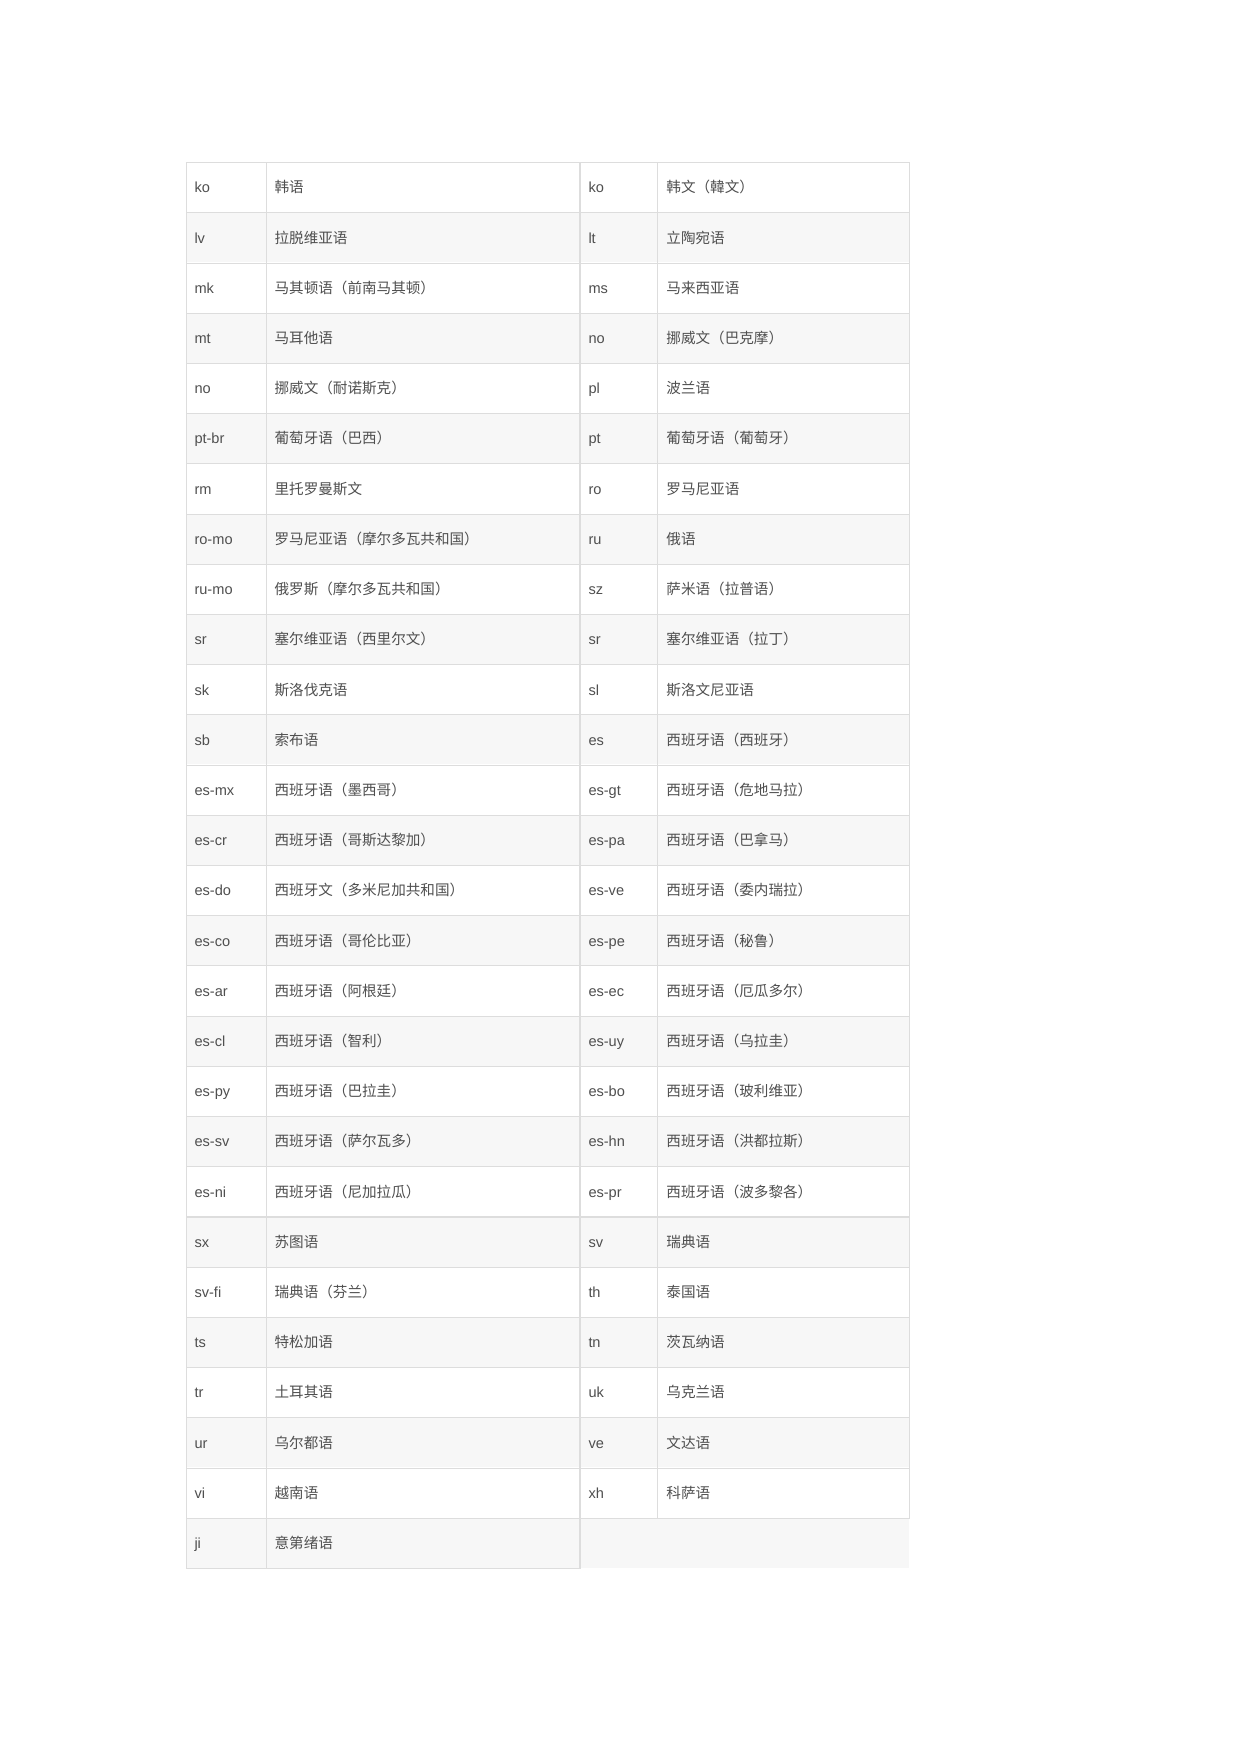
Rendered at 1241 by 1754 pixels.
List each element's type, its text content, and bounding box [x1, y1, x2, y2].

table_cell 西班牙语（乌拉圭） [658, 1017, 909, 1066]
table_cell es-ar [187, 966, 266, 1016]
table_cell tn [581, 1318, 657, 1367]
table_cell 西班牙语（智利） [267, 1017, 579, 1066]
table_cell sb [187, 715, 266, 764]
table_cell 罗马尼亚语 [658, 464, 909, 513]
table_cell es-co [187, 916, 266, 965]
table_cell es-sv [187, 1117, 266, 1166]
table_cell 斯洛伐克语 [267, 665, 579, 714]
table_cell sv-fi [187, 1268, 266, 1317]
table_cell 西班牙语（玻利维亚） [658, 1067, 909, 1116]
table_cell es-cr [187, 816, 266, 865]
table_cell 西班牙语（萨尔瓦多） [267, 1117, 579, 1166]
table_cell pt [581, 414, 657, 463]
table_cell 马其顿语（前南马其顿） [267, 264, 579, 313]
table_cell es-cl [187, 1017, 266, 1066]
table_cell ur [187, 1418, 266, 1467]
table_cell 俄语 [658, 515, 909, 564]
table_cell 西班牙语（危地马拉） [658, 766, 909, 815]
table_cell es-do [187, 866, 266, 915]
table_cell 科萨语 [658, 1469, 909, 1518]
table_cell es-ec [581, 966, 657, 1016]
table_cell 西班牙语（西班牙） [658, 715, 909, 764]
table_cell sk [187, 665, 266, 714]
table_cell 葡萄牙语（葡萄牙） [658, 414, 909, 463]
table_cell 罗马尼亚语（摩尔多瓦共和国） [267, 515, 579, 564]
table_cell 斯洛文尼亚语 [658, 665, 909, 714]
table_cell es-py [187, 1067, 266, 1116]
table_cell 西班牙文（多米尼加共和国） [267, 866, 579, 915]
table_cell es [581, 715, 657, 764]
table_cell es-pr [581, 1167, 657, 1216]
table_cell ko [187, 163, 266, 212]
table_cell sx [187, 1218, 266, 1267]
table_cell 西班牙语（秘鲁） [658, 916, 909, 965]
table_cell 西班牙语（波多黎各） [658, 1167, 909, 1216]
table_cell 特松加语 [267, 1318, 579, 1367]
table_cell 韩语 [267, 163, 579, 212]
table_cell 泰国语 [658, 1268, 909, 1317]
table_cell [581, 1519, 658, 1568]
table_cell 西班牙语（哥​​伦比亚） [267, 916, 579, 965]
table_cell 苏图语 [267, 1218, 579, 1267]
table_cell ru-mo [187, 565, 266, 614]
table_cell ro-mo [187, 515, 266, 564]
table_cell 拉脱维亚语 [267, 213, 579, 262]
table_cell 立陶宛语 [658, 213, 909, 262]
table_cell es-hn [581, 1117, 657, 1166]
table_cell no [581, 314, 657, 363]
table_cell 西班牙语（阿根廷） [267, 966, 579, 1016]
table_cell es-gt [581, 766, 657, 815]
table_cell th [581, 1268, 657, 1317]
table_cell 西班牙语（哥​​斯达黎加） [267, 816, 579, 865]
table_cell 马耳他语 [267, 314, 579, 363]
table_cell mt [187, 314, 266, 363]
table_cell lt [581, 213, 657, 262]
table_cell 西班牙语（委内瑞拉） [658, 866, 909, 915]
table_cell ro [581, 464, 657, 513]
table_cell ru [581, 515, 657, 564]
table_cell 塞尔维亚语（拉丁） [658, 615, 909, 664]
table_cell ko [581, 163, 657, 212]
table_cell 越南语 [267, 1469, 579, 1518]
table_cell es-mx [187, 766, 266, 815]
table_cell 西班牙语（尼加拉瓜） [267, 1167, 579, 1216]
table_cell 瑞典语（芬兰） [267, 1268, 579, 1317]
table_cell 瑞典语 [658, 1218, 909, 1267]
table_cell sr [187, 615, 266, 664]
table_cell no [187, 364, 266, 413]
table_cell 西班牙语（厄瓜多尔） [658, 966, 909, 1016]
table_cell rm [187, 464, 266, 513]
table_cell es-pe [581, 916, 657, 965]
table_cell ms [581, 264, 657, 313]
table_cell sr [581, 615, 657, 664]
table_cell sv [581, 1218, 657, 1267]
table_cell 葡萄牙语（巴西） [267, 414, 579, 463]
table_cell es-bo [581, 1067, 657, 1116]
table_cell 挪威文（巴克摩） [658, 314, 909, 363]
table_cell 文达语 [658, 1418, 909, 1467]
table_cell es-pa [581, 816, 657, 865]
table_cell xh [581, 1469, 657, 1518]
table_cell ts [187, 1318, 266, 1367]
table_cell 波兰语 [658, 364, 909, 413]
table_cell 茨瓦纳语 [658, 1318, 909, 1367]
table_cell 塞尔维亚语（西里尔文） [267, 615, 579, 664]
table_cell 萨米语（拉普语） [658, 565, 909, 614]
table_cell sl [581, 665, 657, 714]
table_cell lv [187, 213, 266, 262]
table_cell 西班牙语（巴拉圭） [267, 1067, 579, 1116]
table_cell 索布语 [267, 715, 579, 764]
table_cell pt-br [187, 414, 266, 463]
table_cell es-ve [581, 866, 657, 915]
table_cell 韩文（韓文） [658, 163, 909, 212]
table_cell es-uy [581, 1017, 657, 1066]
table_cell 土耳其语 [267, 1368, 579, 1417]
table_cell 里托罗曼斯文 [267, 464, 579, 513]
table_cell ji [187, 1519, 266, 1568]
table_cell uk [581, 1368, 657, 1417]
table_cell sz [581, 565, 657, 614]
table_cell [658, 1519, 909, 1568]
table_cell 乌克兰语 [658, 1368, 909, 1417]
table_cell es-ni [187, 1167, 266, 1216]
table_cell mk [187, 264, 266, 313]
table_cell 西班牙语（墨西哥） [267, 766, 579, 815]
table_cell tr [187, 1368, 266, 1417]
table_cell 意第绪语 [267, 1519, 579, 1568]
table_cell 马来西亚语 [658, 264, 909, 313]
table_cell 西班牙语（洪都拉斯） [658, 1117, 909, 1166]
table_cell vi [187, 1469, 266, 1518]
table_cell 乌尔都语 [267, 1418, 579, 1467]
table_cell ve [581, 1418, 657, 1467]
table_cell pl [581, 364, 657, 413]
table_cell 西班牙语（巴拿马） [658, 816, 909, 865]
table_cell 俄罗斯（摩尔多瓦共和国） [267, 565, 579, 614]
table_cell 挪威文（耐诺斯克） [267, 364, 579, 413]
